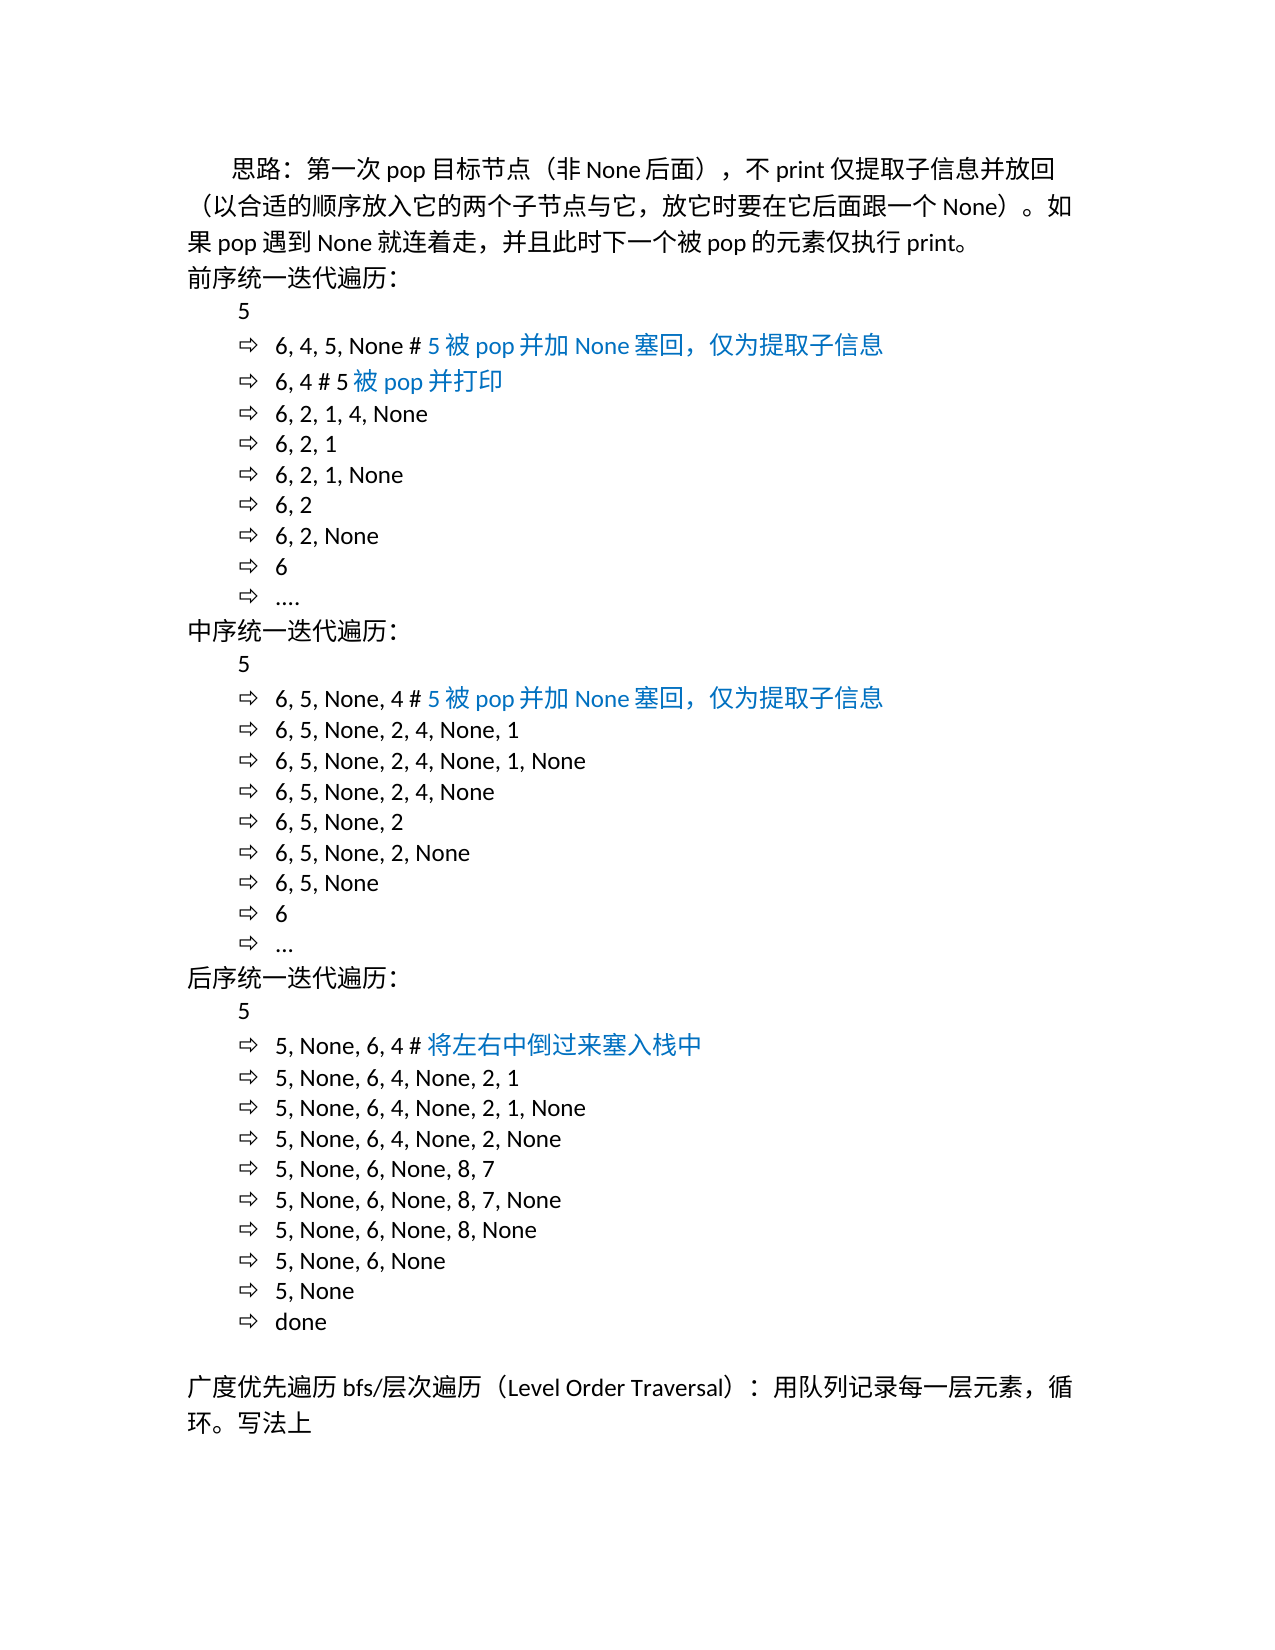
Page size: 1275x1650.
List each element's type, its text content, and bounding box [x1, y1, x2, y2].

list 5, None, 6, 4 # 将左右中倒过来塞入栈中 [237, 1026, 1087, 1062]
list 6, 5, None, 2, 4, None, 1, None [237, 745, 1087, 776]
list .... [237, 581, 1087, 612]
list 6, 2 [237, 489, 1087, 520]
text 思路：第一次pop目标节点（非None后面），不print仅提取子信息并放回（以合适的顺序放入它的两个子节点与它，放它时要在它后面跟一个None）。如果pop遇到None就连着走，并且此时下一个被pop的元素仅执行print。 [187, 150, 1087, 259]
list 6, 4, 5, None # 5被pop并加None塞回，仅为提取子信息 [237, 326, 1087, 362]
text 5 [237, 295, 1087, 326]
text 广度优先遍历bfs/层次遍历（Level Order Traversal）：用队列记录每一层元素，循环。写法上 [187, 1367, 1087, 1439]
list 6, 5, None, 2, 4, None, 1 [237, 715, 1087, 745]
list 5, None [237, 1276, 1087, 1306]
list 6, 2, 1, 4, None [237, 398, 1087, 428]
list 5, None, 6, None, 8, None [237, 1214, 1087, 1245]
list 6, 2, None [237, 520, 1087, 551]
list 5, None, 6, 4, None, 2, 1 [237, 1062, 1087, 1092]
text 5 [237, 648, 1087, 678]
list 6, 5, None, 2, None [237, 837, 1087, 867]
list 6, 2, 1, None [237, 459, 1087, 489]
list 6, 5, None, 2 [237, 806, 1087, 837]
list done [237, 1306, 1087, 1337]
list 6 [237, 551, 1087, 581]
list 6, 5, None, 4 # 5被pop并加None塞回，仅为提取子信息 [237, 678, 1087, 715]
list 5, None, 6, None [237, 1245, 1087, 1276]
text 5 [237, 995, 1087, 1026]
text 前序统一迭代遍历： [187, 259, 1087, 295]
text 后序统一迭代遍历： [187, 959, 1087, 995]
list 5, None, 6, 4, None, 2, None [237, 1123, 1087, 1153]
list 5, None, 6, None, 8, 7 [237, 1153, 1087, 1184]
list 6, 5, None, 2, 4, None [237, 776, 1087, 806]
list 6, 2, 1 [237, 428, 1087, 459]
list 5, None, 6, None, 8, 7, None [237, 1184, 1087, 1214]
list 6 [237, 898, 1087, 928]
list 6, 5, None [237, 867, 1087, 898]
list ... [237, 928, 1087, 959]
text 中序统一迭代遍历： [187, 612, 1087, 648]
list 6, 4 # 5被pop并打印 [237, 362, 1087, 398]
list 5, None, 6, 4, None, 2, 1, None [237, 1092, 1087, 1123]
